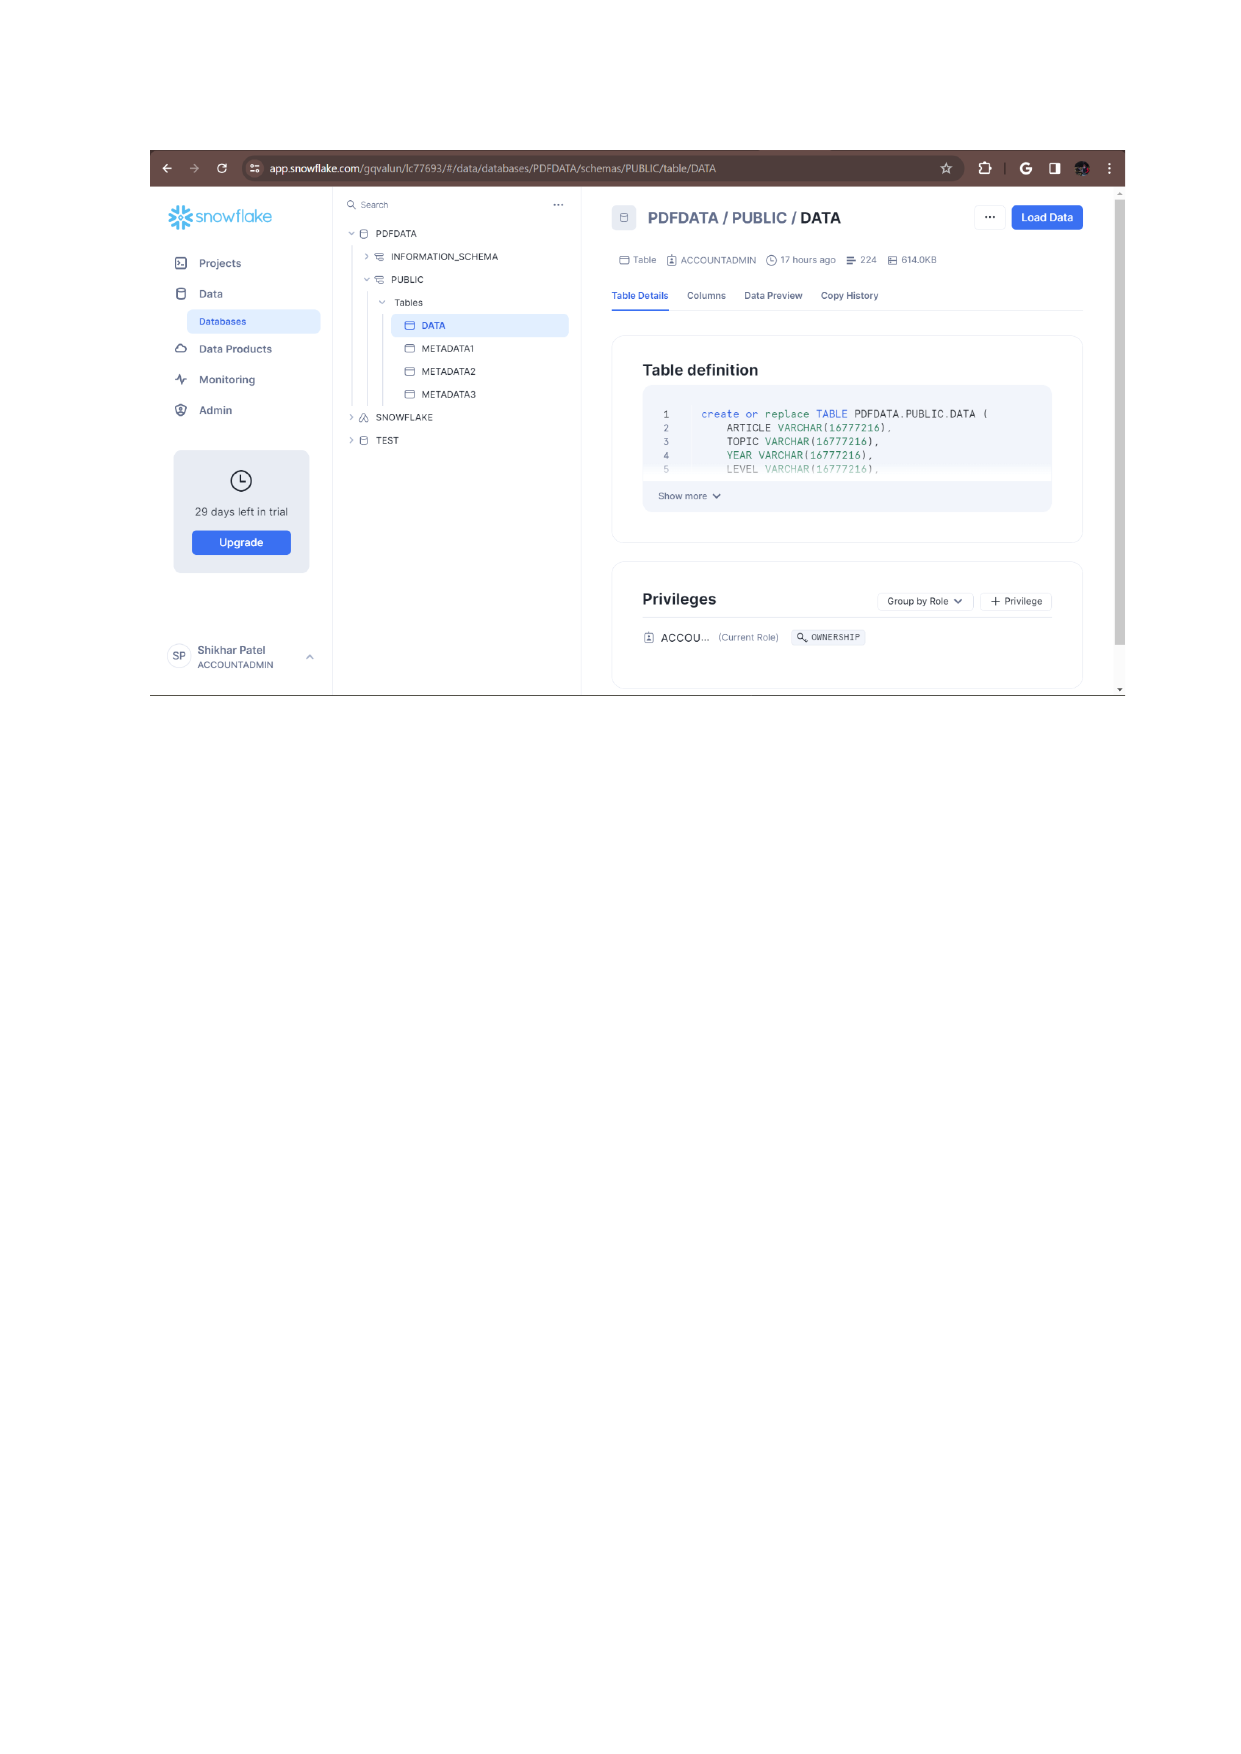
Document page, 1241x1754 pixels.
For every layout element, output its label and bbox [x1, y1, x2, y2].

picture [150, 150, 1125, 696]
